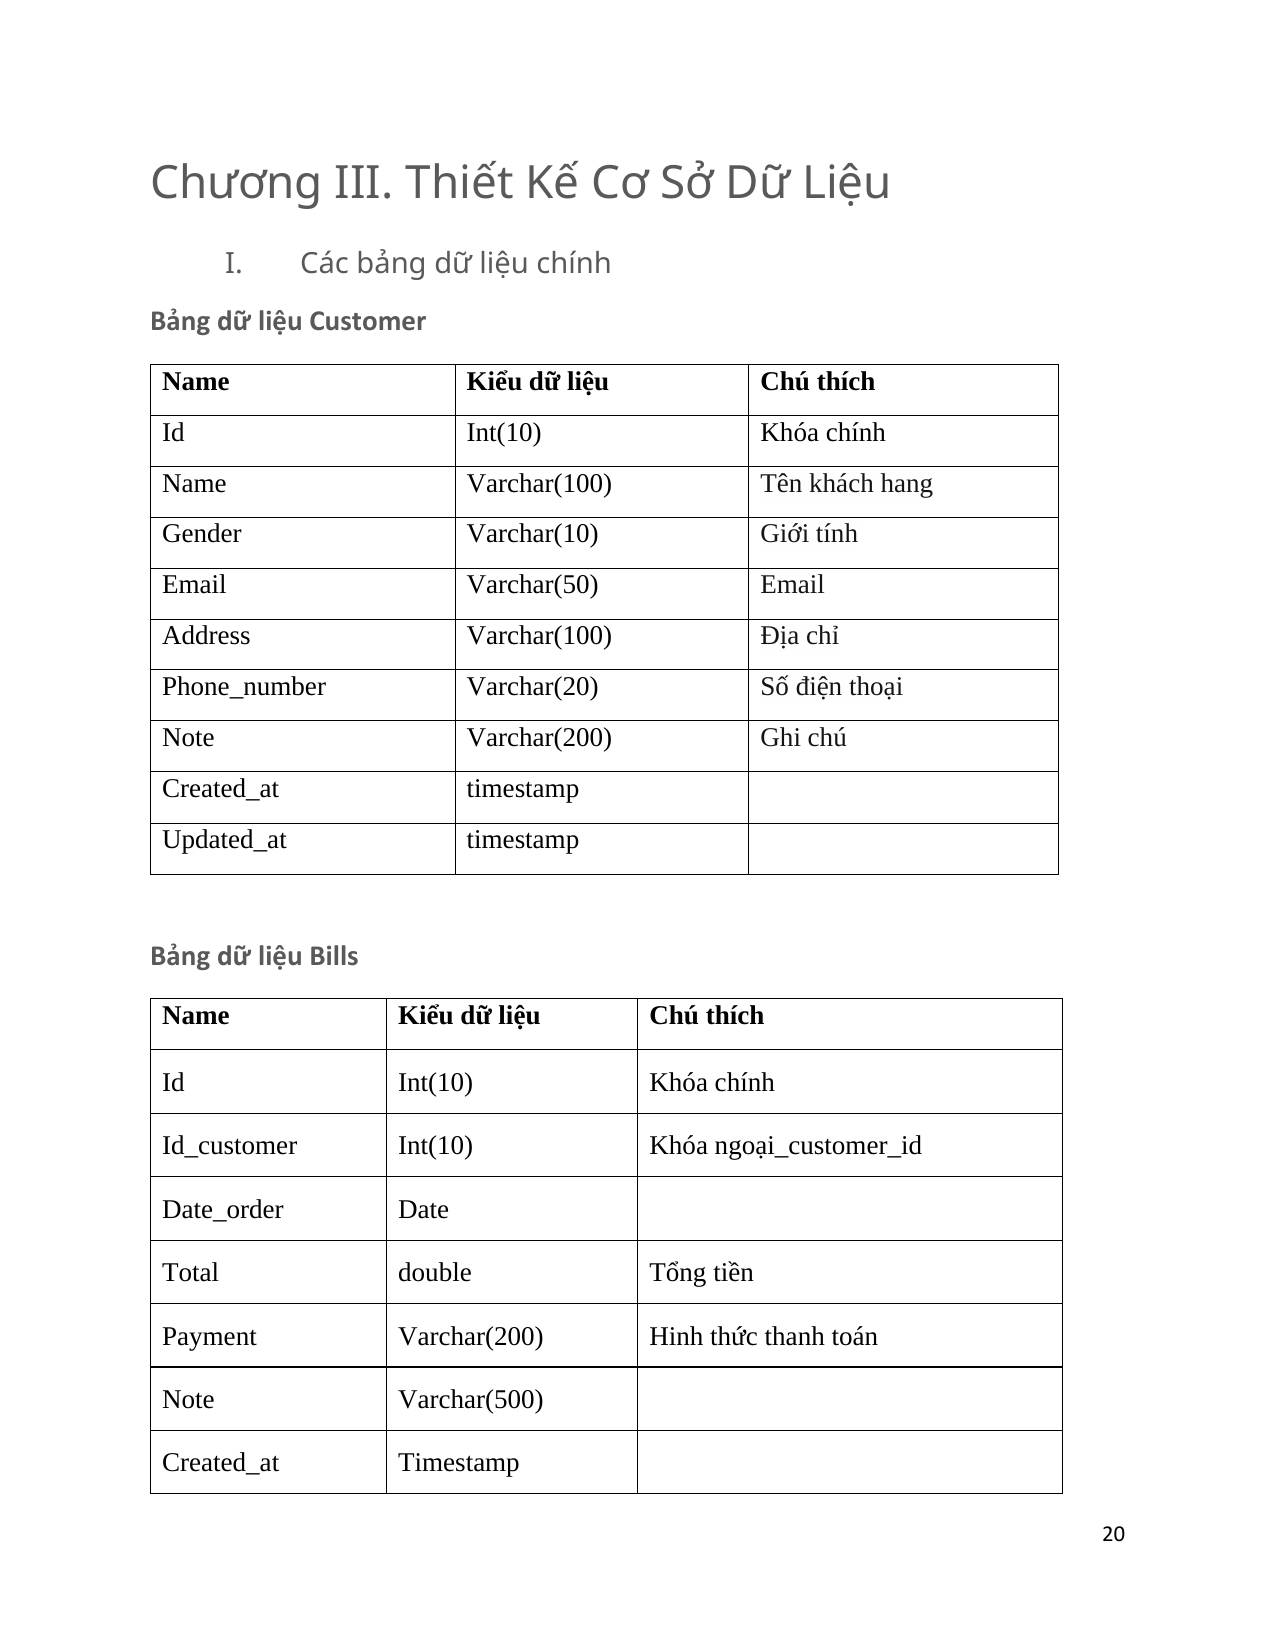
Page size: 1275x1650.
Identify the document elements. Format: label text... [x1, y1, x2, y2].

table_cell Khóa chính [749, 416, 1058, 466]
table_cell Created_at [151, 1431, 386, 1493]
table_cell Varchar(20) [456, 670, 748, 720]
table_cell Id_customer [151, 1114, 386, 1176]
table_cell Varchar(500) [387, 1368, 637, 1430]
table_cell [749, 824, 1058, 874]
table_cell Int(10) [387, 1050, 637, 1113]
table_header Chú thích [749, 365, 1058, 415]
list Các bảng dữ liệu chính [225, 242, 1125, 282]
table_cell Varchar(200) [387, 1304, 637, 1366]
table_cell Updated_at [151, 824, 455, 874]
table_cell [638, 1177, 1062, 1239]
table_cell Số điện thoại [749, 670, 1058, 720]
table_cell Khóa chính [638, 1050, 1062, 1113]
table_cell Varchar(50) [456, 569, 748, 618]
table_cell Varchar(100) [456, 620, 748, 669]
table_cell [749, 772, 1058, 822]
table_cell Tên khách hang [749, 467, 1058, 517]
table_cell Date_order [151, 1177, 386, 1239]
table_cell [638, 1431, 1062, 1493]
text Bảng dữ liệu Bills [150, 937, 1125, 972]
table_cell Khóa ngoại_customer_id [638, 1114, 1062, 1176]
text Bảng dữ liệu Customer [150, 302, 1125, 338]
table_cell Date [387, 1177, 637, 1239]
table_cell Varchar(100) [456, 467, 748, 517]
table_cell timestamp [456, 824, 748, 874]
table_cell Payment [151, 1304, 386, 1366]
table_header Name [151, 999, 386, 1049]
table_cell Created_at [151, 772, 455, 822]
table_cell Hinh thức thanh toán [638, 1304, 1062, 1366]
table_header Name [151, 365, 455, 415]
table_cell Int(10) [387, 1114, 637, 1176]
table_cell Giới tính [749, 518, 1058, 567]
table_header Kiểu dữ liệu [456, 365, 748, 415]
table_cell Ghi chú [749, 721, 1058, 771]
table_cell double [387, 1241, 637, 1303]
table_cell Phone_number [151, 670, 455, 720]
table_cell Timestamp [387, 1431, 637, 1493]
table_cell Email [151, 569, 455, 618]
table_cell Varchar(10) [456, 518, 748, 567]
table_cell Địa chỉ [749, 620, 1058, 669]
table_cell Address [151, 620, 455, 669]
table_cell Gender [151, 518, 455, 567]
table_cell Int(10) [456, 416, 748, 466]
table_header Chú thích [638, 999, 1062, 1049]
table_cell Note [151, 721, 455, 771]
table_cell [638, 1368, 1062, 1430]
table_cell Email [749, 569, 1058, 618]
table_cell timestamp [456, 772, 748, 822]
table_cell Varchar(200) [456, 721, 748, 771]
table_cell Id [151, 1050, 386, 1113]
table_cell Note [151, 1368, 386, 1430]
table_cell Tổng tiền [638, 1241, 1062, 1303]
table_cell Id [151, 416, 455, 466]
table_cell Name [151, 467, 455, 517]
table_cell Total [151, 1241, 386, 1303]
table_header Kiểu dữ liệu [387, 999, 637, 1049]
text Chương III. Thiết Kế Cơ Sở Dữ Liệu [150, 150, 1125, 212]
